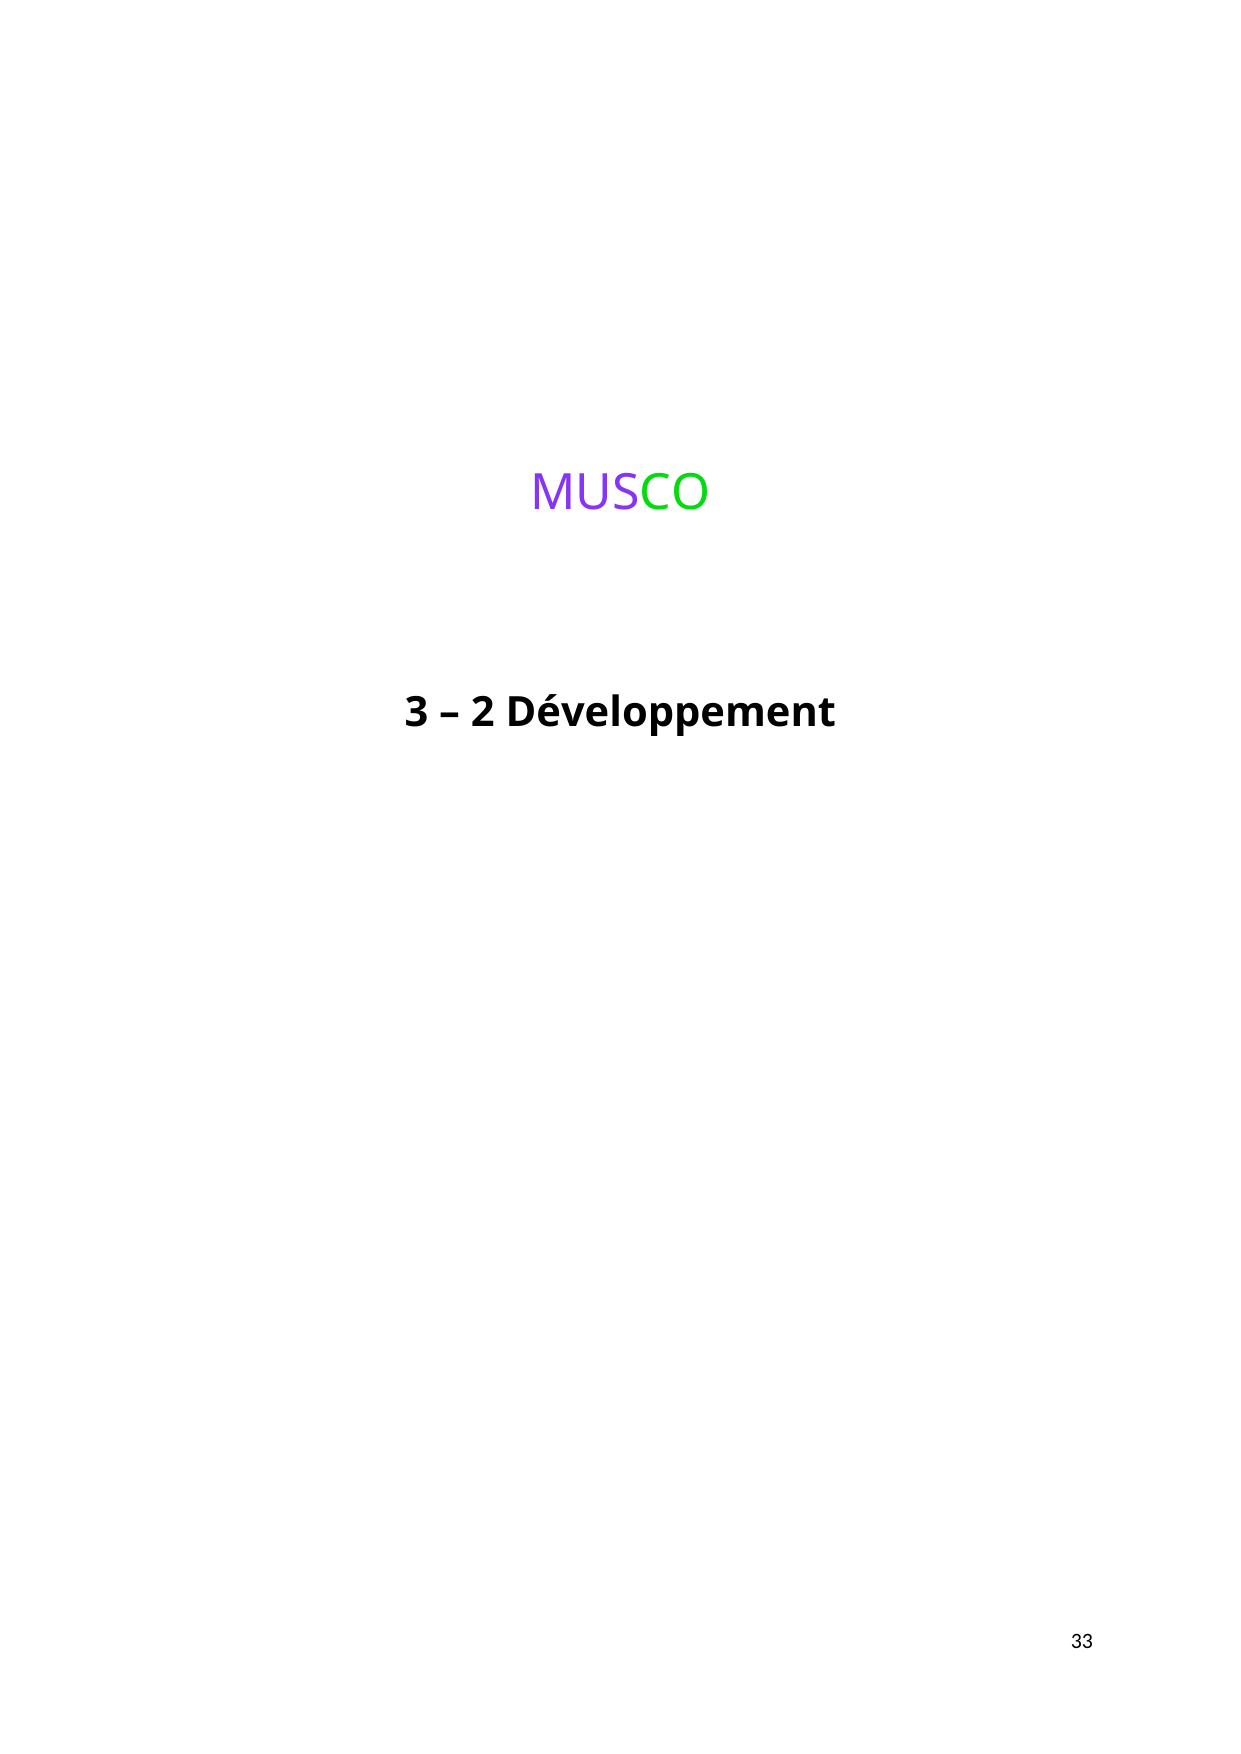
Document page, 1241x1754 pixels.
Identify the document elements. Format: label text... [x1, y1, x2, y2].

text MUSCO [148, 456, 1093, 524]
text 3 – 2 Développement [148, 681, 1093, 738]
